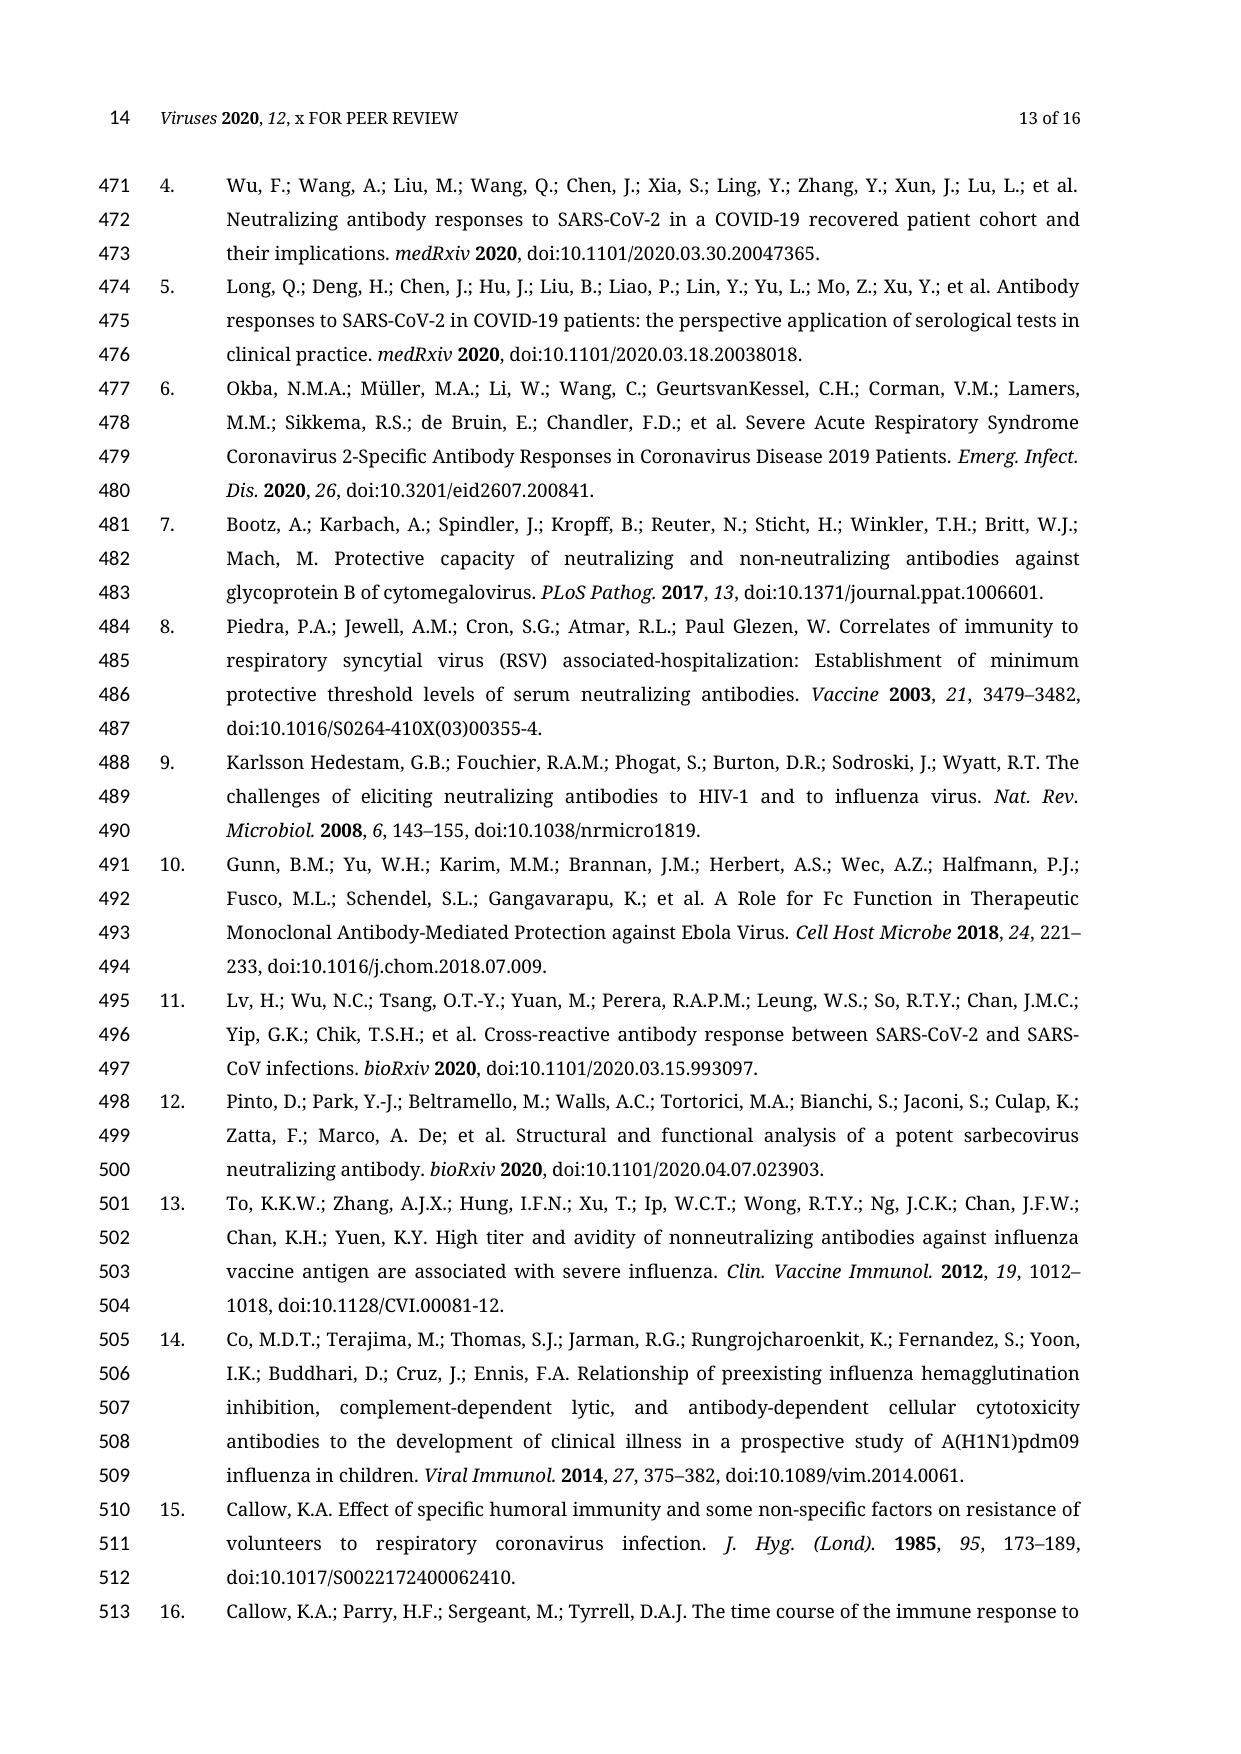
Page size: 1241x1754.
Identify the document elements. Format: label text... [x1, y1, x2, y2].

text 12. Pinto, D.; Park, Y.-J.; Beltramello, M.; Walls, A.C.; Tortorici, M.A.; Bianchi, S.; Jaconi, S.; Culap, K.; Zatta, F.; Marco, A. De; et al. Structural and functional analysis of a potent sarbecovirus neutralizing antibody. bioRxiv 2020, doi:10.1101/2020.04.07.023903. [159, 1084, 1081, 1186]
text 7. Bootz, A.; Karbach, A.; Spindler, J.; Kropff, B.; Reuter, N.; Sticht, H.; Winkler, T.H.; Britt, W.J.; Mach, M. Protective capacity of neutralizing and non-neutralizing antibodies against glycoprotein B of cytomegalovirus. PLoS Pathog. 2017, 13, doi:10.1371/journal.ppat.1006601. [159, 507, 1081, 609]
text 11. Lv, H.; Wu, N.C.; Tsang, O.T.-Y.; Yuan, M.; Perera, R.A.P.M.; Leung, W.S.; So, R.T.Y.; Chan, J.M.C.; Yip, G.K.; Chik, T.S.H.; et al. Cross-reactive antibody response between SARS-CoV-2 and SARS-CoV infections. bioRxiv 2020, doi:10.1101/2020.03.15.993097. [159, 983, 1081, 1084]
text 9. Karlsson Hedestam, G.B.; Fouchier, R.A.M.; Phogat, S.; Burton, D.R.; Sodroski, J.; Wyatt, R.T. The challenges of eliciting neutralizing antibodies to HIV-1 and to influenza virus. Nat. Rev. Microbiol. 2008, 6, 143–155, doi:10.1038/nrmicro1819. [159, 745, 1081, 847]
text 6. Okba, N.M.A.; Müller, M.A.; Li, W.; Wang, C.; GeurtsvanKessel, C.H.; Corman, V.M.; Lamers, M.M.; Sikkema, R.S.; de Bruin, E.; Chandler, F.D.; et al. Severe Acute Respiratory Syndrome Coronavirus 2-Specific Antibody Responses in Coronavirus Disease 2019 Patients. Emerg. Infect. Dis. 2020, 26, doi:10.3201/eid2607.200841. [159, 371, 1081, 507]
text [159, 1594, 1081, 1628]
text 8. Piedra, P.A.; Jewell, A.M.; Cron, S.G.; Atmar, R.L.; Paul Glezen, W. Correlates of immunity to respiratory syncytial virus (RSV) associated-hospitalization: Establishment of minimum protective threshold levels of serum neutralizing antibodies. Vaccine 2003, 21, 3479–3482, doi:10.1016/S0264-410X(03)00355-4. [159, 609, 1081, 745]
text 10. Gunn, B.M.; Yu, W.H.; Karim, M.M.; Brannan, J.M.; Herbert, A.S.; Wec, A.Z.; Halfmann, P.J.; Fusco, M.L.; Schendel, S.L.; Gangavarapu, K.; et al. A Role for Fc Function in Therapeutic Monoclonal Antibody-Mediated Protection against Ebola Virus. Cell Host Microbe 2018, 24, 221–233, doi:10.1016/j.chom.2018.07.009. [159, 847, 1081, 983]
text 15. Callow, K.A. Effect of specific humoral immunity and some non-specific factors on resistance of volunteers to respiratory coronavirus infection. J. Hyg. (Lond). 1985, 95, 173–189, doi:10.1017/S0022172400062410. [159, 1492, 1081, 1594]
text 4. Wu, F.; Wang, A.; Liu, M.; Wang, Q.; Chen, J.; Xia, S.; Ling, Y.; Zhang, Y.; Xun, J.; Lu, L.; et al. Neutralizing antibody responses to SARS-CoV-2 in a COVID-19 recovered patient cohort and their implications. medRxiv 2020, doi:10.1101/2020.03.30.20047365. [159, 168, 1081, 269]
text 13. To, K.K.W.; Zhang, A.J.X.; Hung, I.F.N.; Xu, T.; Ip, W.C.T.; Wong, R.T.Y.; Ng, J.C.K.; Chan, J.F.W.; Chan, K.H.; Yuen, K.Y. High titer and avidity of nonneutralizing antibodies against influenza vaccine antigen are associated with severe influenza. Clin. Vaccine Immunol. 2012, 19, 1012–1018, doi:10.1128/CVI.00081-12. [159, 1186, 1081, 1322]
text 5. Long, Q.; Deng, H.; Chen, J.; Hu, J.; Liu, B.; Liao, P.; Lin, Y.; Yu, L.; Mo, Z.; Xu, Y.; et al. Antibody responses to SARS-CoV-2 in COVID-19 patients: the perspective application of serological tests in clinical practice. medRxiv 2020, doi:10.1101/2020.03.18.20038018. [159, 269, 1081, 371]
text 14. Co, M.D.T.; Terajima, M.; Thomas, S.J.; Jarman, R.G.; Rungrojcharoenkit, K.; Fernandez, S.; Yoon, I.K.; Buddhari, D.; Cruz, J.; Ennis, F.A. Relationship of preexisting influenza hemagglutination inhibition, complement-dependent lytic, and antibody-dependent cellular cytotoxicity antibodies to the development of clinical illness in a prospective study of A(H1N1)pdm09 influenza in children. Viral Immunol. 2014, 27, 375–382, doi:10.1089/vim.2014.0061. [159, 1322, 1081, 1492]
